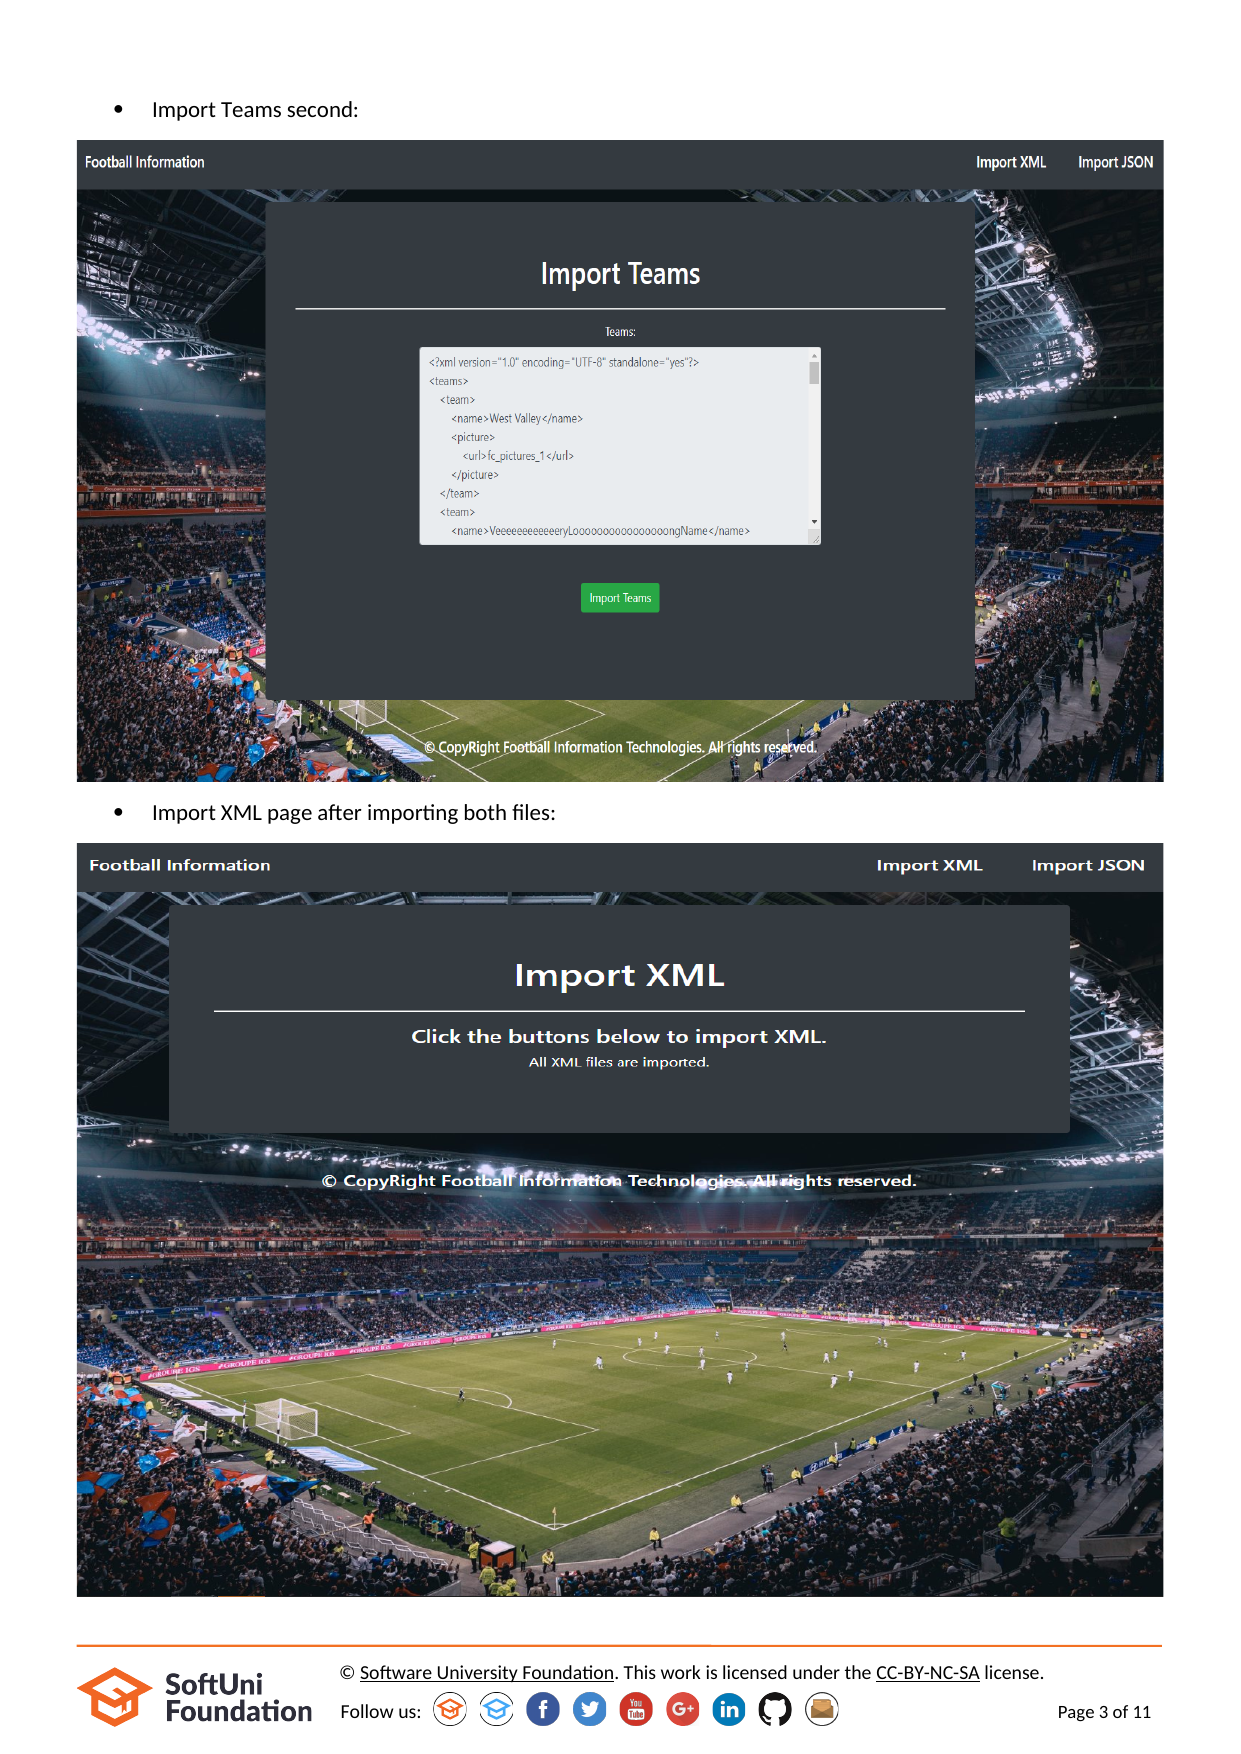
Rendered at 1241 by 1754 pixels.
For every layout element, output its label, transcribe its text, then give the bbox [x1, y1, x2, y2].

picture [712, 1693, 722, 1703]
list Import Teams second: [114, 95, 1163, 123]
picture [480, 1692, 513, 1726]
picture [758, 1692, 792, 1726]
picture [736, 1716, 746, 1726]
picture [666, 1692, 700, 1726]
picture [619, 1692, 653, 1726]
picture [433, 1692, 467, 1726]
picture [526, 1692, 560, 1726]
picture [76, 843, 1164, 1597]
picture [573, 1692, 607, 1726]
picture [76, 1667, 312, 1727]
picture [736, 1693, 746, 1703]
picture [76, 140, 1164, 782]
picture [727, 1707, 738, 1717]
list Import XML page after importing both files: [114, 798, 1163, 826]
picture [805, 1692, 839, 1726]
picture [712, 1716, 722, 1726]
